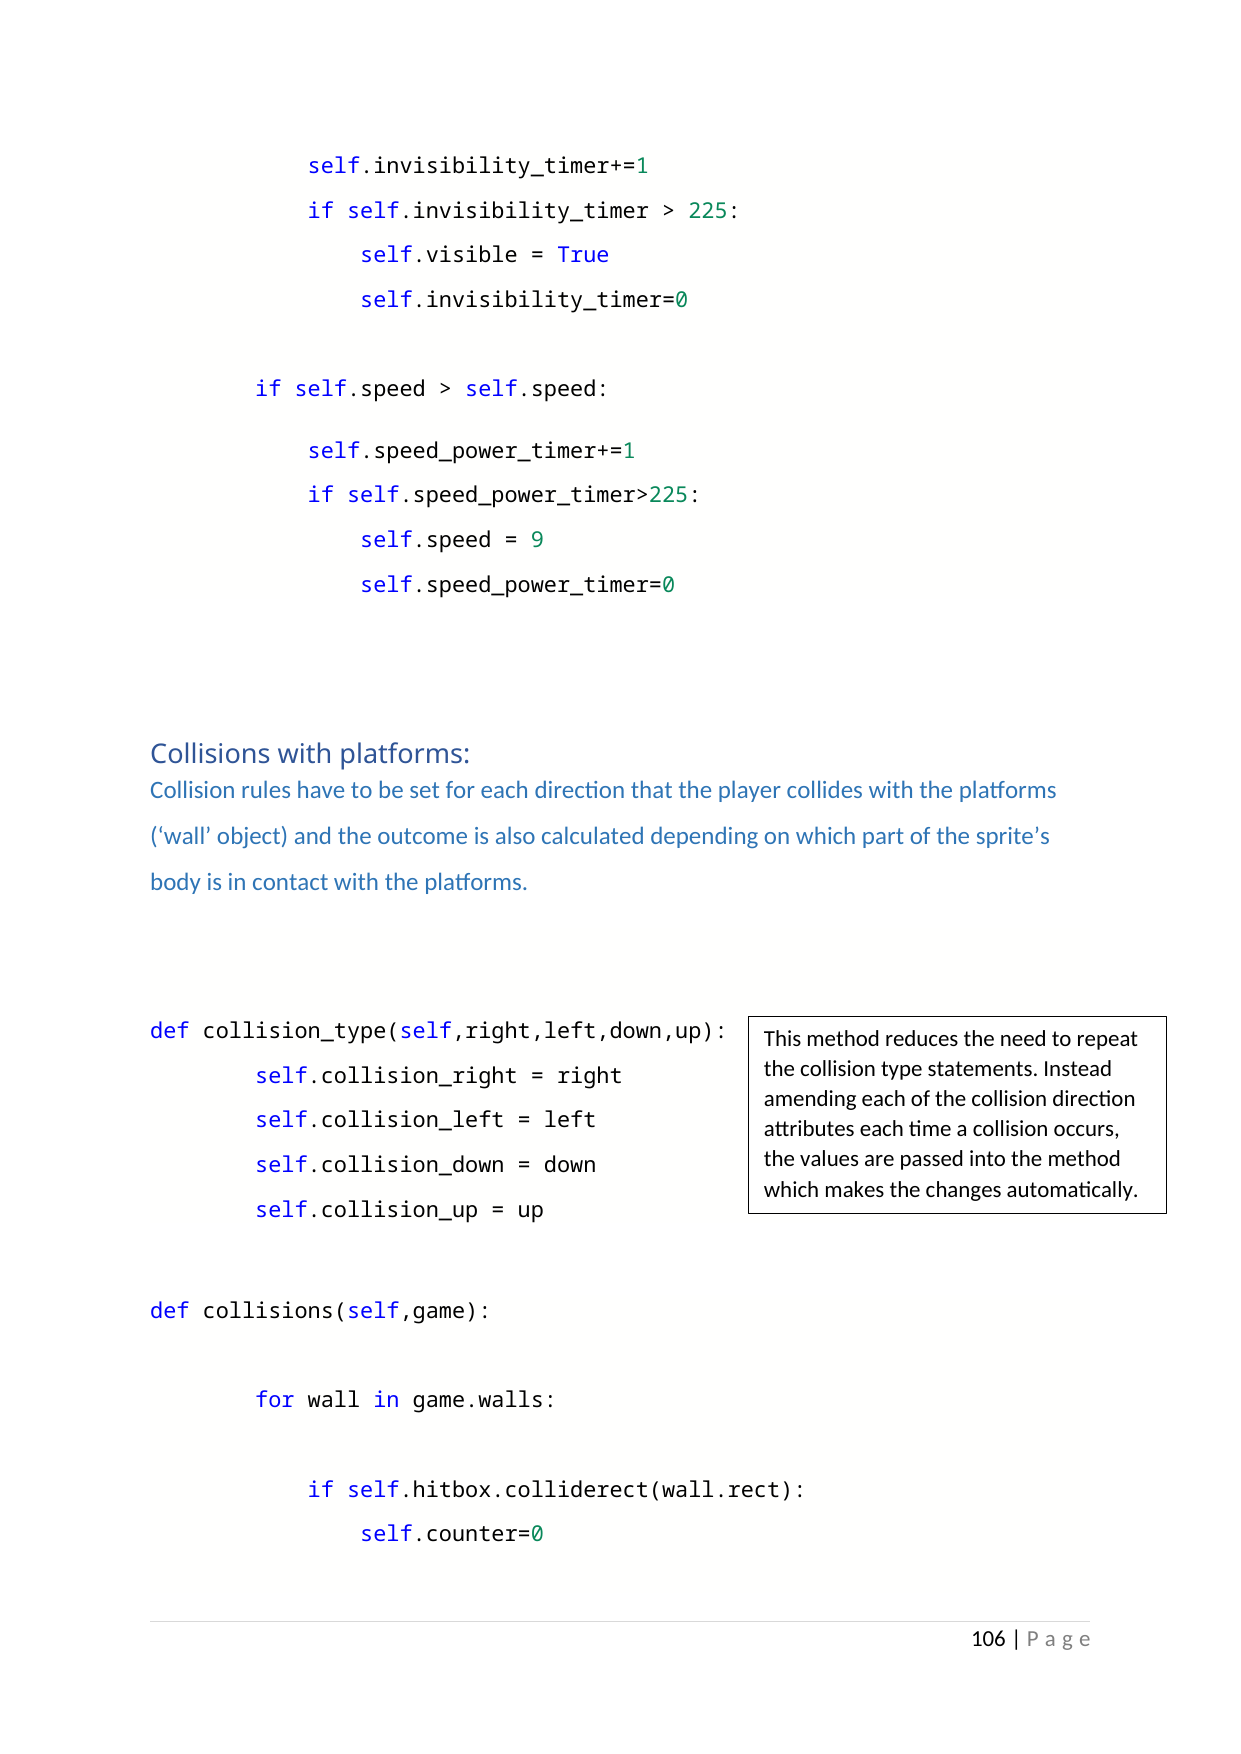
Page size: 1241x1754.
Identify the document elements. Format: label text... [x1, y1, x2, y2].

text self.collision_right = right [150, 1059, 748, 1089]
text if self.invisibility_timer > 225: [150, 195, 1090, 224]
text if self.speed > self.speed: [150, 373, 1090, 403]
text if self.hitbox.colliderect(wall.rect): [150, 1474, 1090, 1503]
text Collision rules have to be set for each direction that the player collides with the platforms (‘wall’ object) and the outcome is also calculated depending on which part of the sprite’s body is in contact with the platforms. [150, 774, 1090, 896]
text self.speed = 9 [150, 524, 1090, 554]
text self.visible = True [150, 239, 1090, 269]
text def collision_type(self,right,left,down,up): [150, 1015, 1090, 1045]
text self.speed_power_timer=0 [150, 569, 1090, 599]
text if self.speed_power_timer>225: [150, 479, 1090, 509]
text self.collision_down = down [150, 1149, 748, 1179]
text self.collision_up = up [150, 1194, 1090, 1223]
text self.invisibility_timer=0 [150, 284, 1090, 314]
text self.invisibility_timer+=1 [150, 150, 1090, 180]
text def collisions(self,game): [150, 1295, 1090, 1325]
text self.counter=0 [150, 1518, 1090, 1548]
text self.speed_power_timer+=1 [150, 435, 1090, 464]
subtitle Collisions with platforms: [150, 734, 1090, 771]
text for wall in game.walls: [150, 1384, 1090, 1414]
text self.collision_left = left [150, 1104, 748, 1134]
